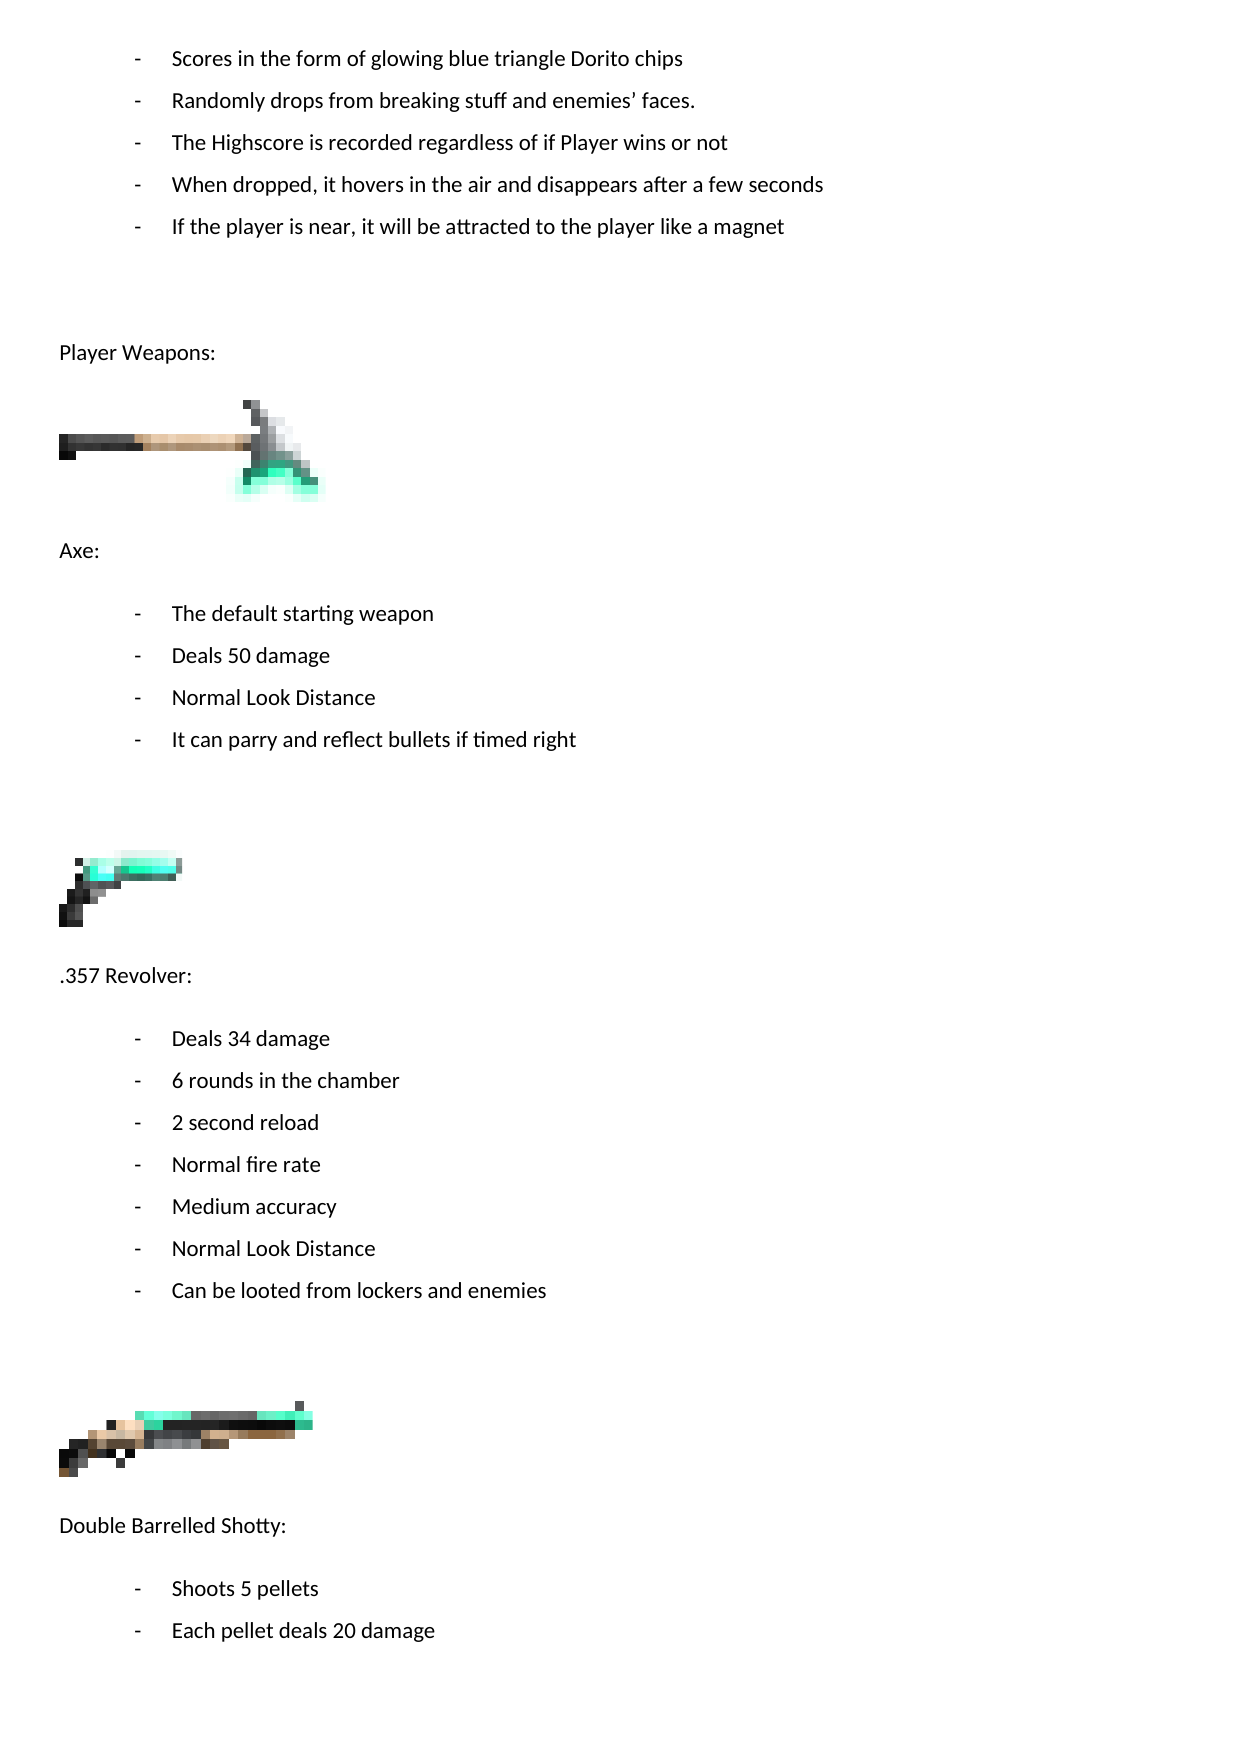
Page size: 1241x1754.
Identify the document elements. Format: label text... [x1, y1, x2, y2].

list Deals 50 damage [134, 641, 1196, 669]
list Shoots 5 pellets [134, 1574, 1196, 1602]
list The default starting weapon [134, 599, 1196, 627]
list If the player is near, it will be attracted to the player like a magnet [134, 212, 1196, 240]
list Can be looted from lockers and enemies [134, 1276, 1196, 1304]
text Player Weapons: [59, 338, 1196, 366]
list When dropped, it hovers in the air and disappears after a few seconds [134, 170, 1196, 198]
list Deals 34 damage [134, 1024, 1196, 1052]
picture [59, 400, 326, 502]
list The Highscore is recorded regardless of if Player wins or not [134, 128, 1196, 156]
picture [59, 850, 183, 927]
list Scores in the form of glowing blue triangle Dorito chips [134, 44, 1196, 72]
text Axe: [59, 536, 1196, 564]
picture [59, 1401, 313, 1477]
list Normal Look Distance [134, 683, 1196, 711]
text .357 Revolver: [59, 962, 1196, 989]
list Medium accuracy [134, 1192, 1196, 1220]
list Normal Look Distance [134, 1234, 1196, 1262]
list 2 second reload [134, 1108, 1196, 1136]
list Normal fire rate [134, 1150, 1196, 1178]
list Randomly drops from breaking stuff and enemies’ faces. [134, 86, 1196, 114]
list 6 rounds in the chamber [134, 1066, 1196, 1094]
text Double Barrelled Shotty: [59, 1512, 1196, 1539]
list Each pellet deals 20 damage [134, 1616, 1196, 1644]
list It can parry and reflect bullets if timed right [134, 725, 1196, 753]
